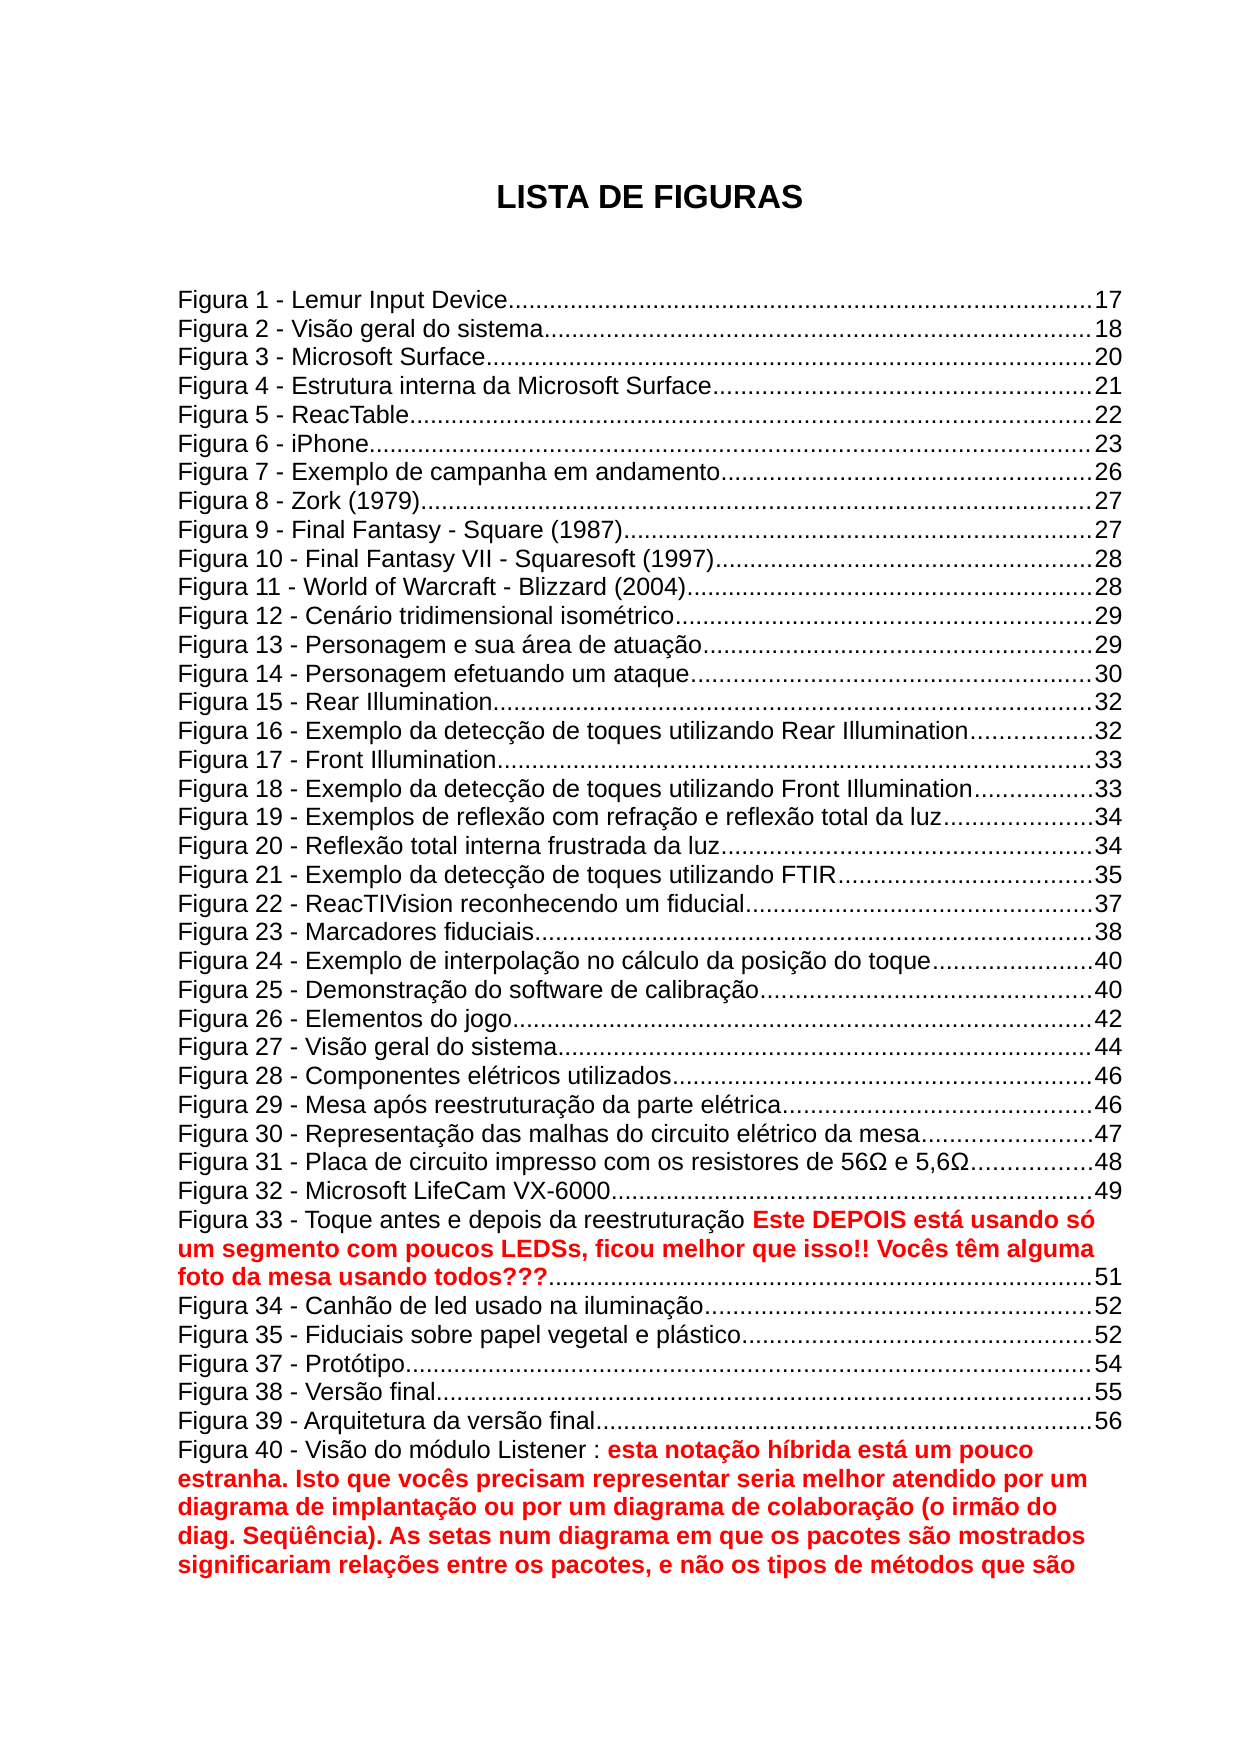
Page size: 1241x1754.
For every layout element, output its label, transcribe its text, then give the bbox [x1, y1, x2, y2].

text Figura 4 - Estrutura interna da Microsoft Surface 21 [177, 371, 1122, 400]
text Figura 5 - ReacTable 22 [177, 400, 1122, 428]
text Figura 15 - Rear Illumination 32 [177, 687, 1122, 716]
text Figura 39 - Arquitetura da versão final 56 [177, 1406, 1122, 1435]
text Figura 32 - Microsoft LifeCam VX-6000 49 [177, 1176, 1122, 1205]
text Figura 10 - Final Fantasy VII - Squaresoft (1997) 28 [177, 543, 1122, 572]
text Figura 6 - iPhone 23 [177, 428, 1122, 457]
text Figura 3 - Microsoft Surface 20 [177, 342, 1122, 371]
text Figura 25 - Demonstração do software de calibração 40 [177, 975, 1122, 1003]
text Figura 7 - Exemplo de campanha em andamento 26 [177, 457, 1122, 486]
text Figura 37 - Protótipo 54 [177, 1348, 1122, 1377]
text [177, 1435, 1122, 1578]
text Figura 34 - Canhão de led usado na iluminação 52 [177, 1291, 1122, 1320]
text Figura 33 - Toque antes e depois da reestruturação Este DEPOIS está usando só um segmento com poucos LEDSs, ficou melhor que isso!! Vocês têm alguma foto da mesa usando todos??? 51 [177, 1205, 1122, 1291]
text Figura 27 - Visão geral do sistema 44 [177, 1032, 1122, 1061]
text Figura 8 - Zork (1979) 27 [177, 486, 1122, 515]
text Lista de Figuras [177, 177, 1122, 216]
text Figura 20 - Reflexão total interna frustrada da luz 34 [177, 831, 1122, 860]
text Figura 1 - Lemur Input Device 17 [177, 285, 1122, 313]
text Figura 23 - Marcadores fiduciais 38 [177, 917, 1122, 946]
text Figura 12 - Cenário tridimensional isométrico 29 [177, 601, 1122, 630]
text Figura 21 - Exemplo da detecção de toques utilizando FTIR 35 [177, 860, 1122, 888]
text Figura 38 - Versão final 55 [177, 1377, 1122, 1406]
text Figura 14 - Personagem efetuando um ataque 30 [177, 658, 1122, 687]
text Figura 26 - Elementos do jogo 42 [177, 1003, 1122, 1032]
text Figura 24 - Exemplo de interpolação no cálculo da posição do toque 40 [177, 946, 1122, 975]
text Figura 28 - Componentes elétricos utilizados 46 [177, 1061, 1122, 1090]
text Figura 31 - Placa de circuito impresso com os resistores de 56Ω e 5,6Ω 48 [177, 1147, 1122, 1176]
text Figura 19 - Exemplos de reflexão com refração e reflexão total da luz 34 [177, 802, 1122, 831]
text Figura 11 - World of Warcraft - Blizzard (2004) 28 [177, 572, 1122, 601]
text Figura 16 - Exemplo da detecção de toques utilizando Rear Illumination 32 [177, 716, 1122, 745]
text Figura 30 - Representação das malhas do circuito elétrico da mesa 47 [177, 1118, 1122, 1147]
text Figura 29 - Mesa após reestruturação da parte elétrica 46 [177, 1090, 1122, 1118]
text Figura 17 - Front Illumination 33 [177, 745, 1122, 773]
text Figura 13 - Personagem e sua área de atuação 29 [177, 630, 1122, 658]
text Figura 35 - Fiduciais sobre papel vegetal e plástico 52 [177, 1320, 1122, 1348]
text Figura 18 - Exemplo da detecção de toques utilizando Front Illumination 33 [177, 773, 1122, 802]
text Figura 2 - Visão geral do sistema 18 [177, 313, 1122, 342]
text Figura 9 - Final Fantasy - Square (1987) 27 [177, 515, 1122, 543]
text Figura 22 - ReacTIVision reconhecendo um fiducial 37 [177, 888, 1122, 917]
